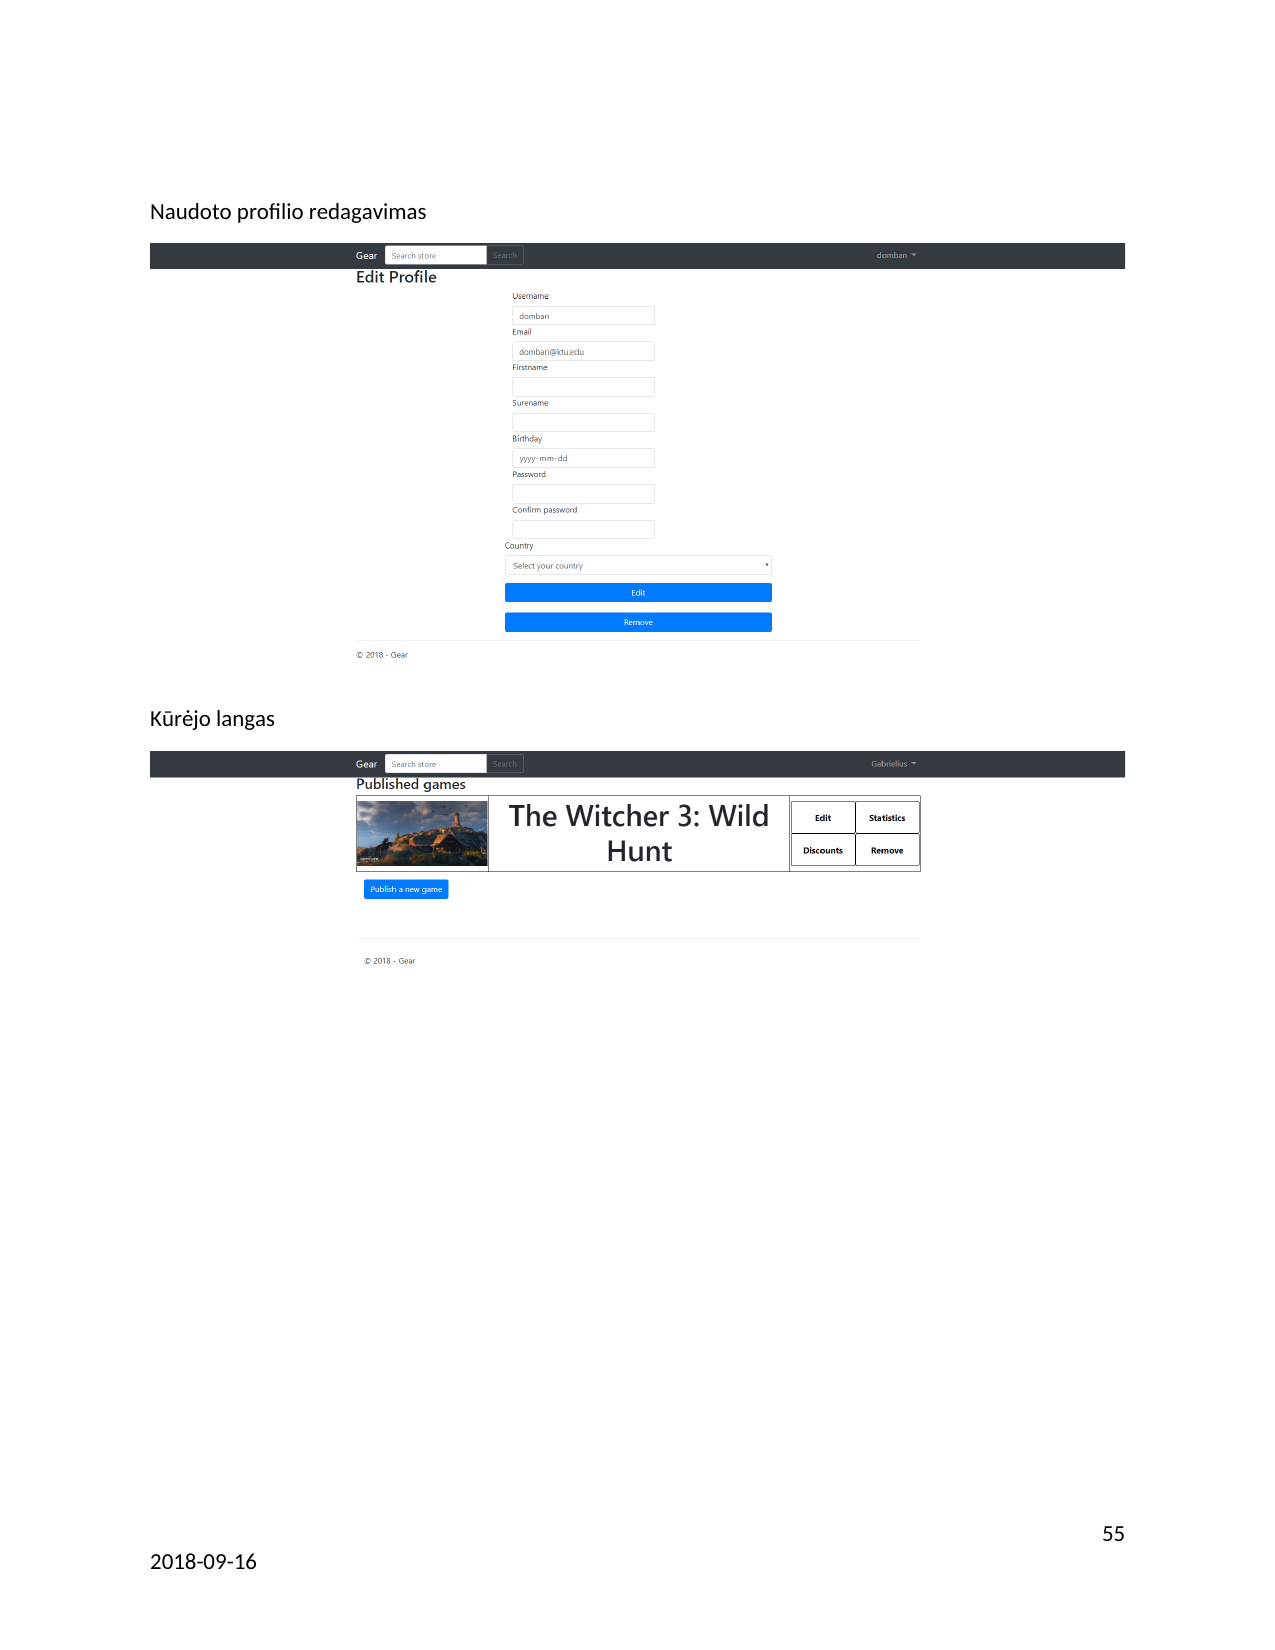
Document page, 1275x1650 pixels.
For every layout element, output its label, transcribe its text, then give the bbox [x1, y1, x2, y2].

text Naudoto profilio redagavimas [150, 197, 1125, 225]
text Kūrėjo langas [150, 704, 1125, 732]
picture [150, 243, 1125, 686]
picture [150, 751, 1125, 1105]
